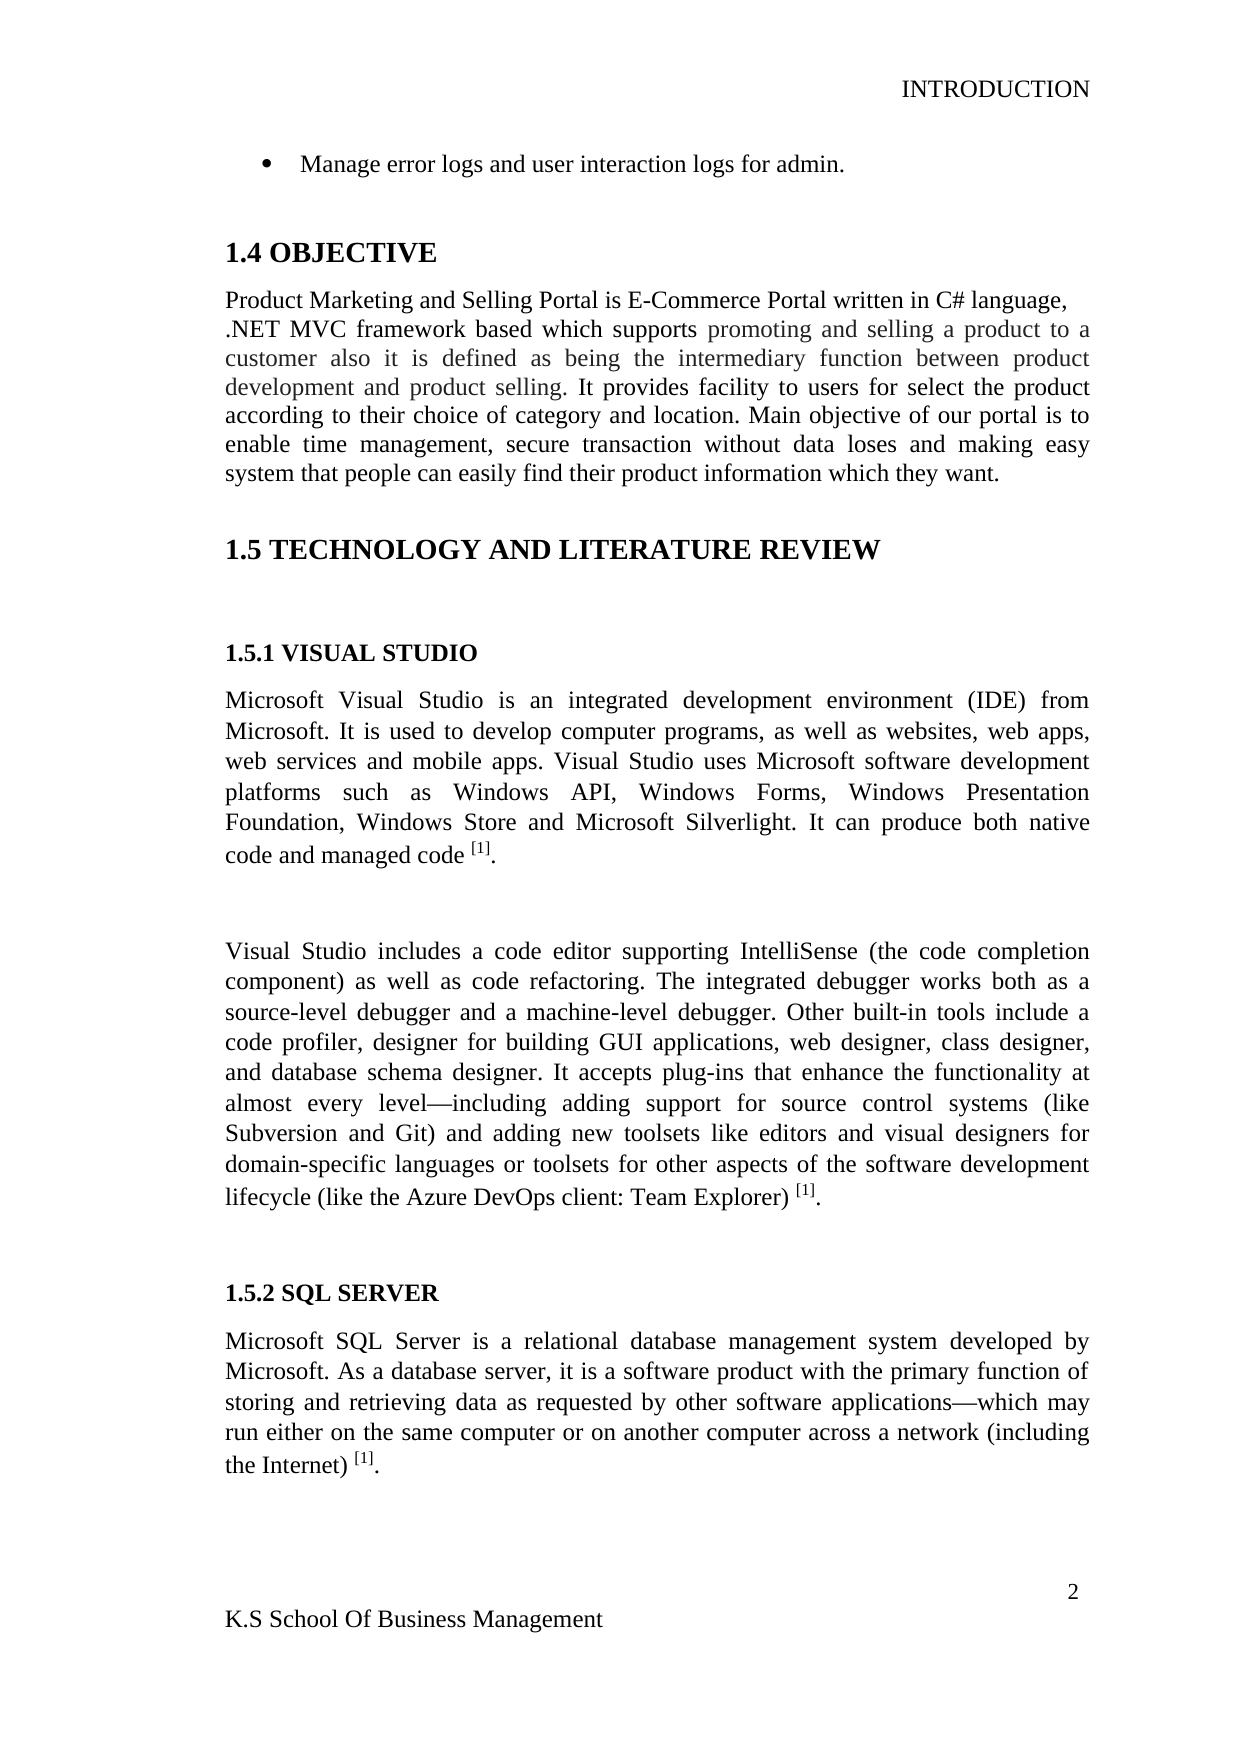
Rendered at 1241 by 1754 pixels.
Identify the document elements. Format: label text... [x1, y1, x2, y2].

subtitle TECHNOLOGY AND LITERATURE REVIEW [225, 532, 1219, 566]
subtitle VISUAL STUDIO [225, 638, 1219, 666]
text .NET MVC framework based which supports promoting and selling a product to a customer also it is defined as being the intermediary function between product development and product selling. It provides facility to users for select the product according to their choice of category and location. Main objective of our portal is to enable time management, secure transaction without data loses and making easy system that people can easily find their product information which they want. [225, 314, 1091, 487]
text Microsoft SQL Server is a relational database management system developed by Microsoft. As a database server, it is a software product with the primary function of storing and retrieving data as requested by other software applications—which may run either on the same computer or on another computer across a network (including the Internet) [1]. [225, 1326, 1091, 1479]
subtitle OBJECTIVE [225, 235, 1219, 269]
list Manage error logs and user interaction logs for admin. [262, 149, 1219, 178]
subtitle SQL SERVER [225, 1278, 1219, 1307]
text Visual Studio includes a code editor supporting IntelliSense (the code completion component) as well as code refactoring. The integrated debugger works both as a source-level debugger and a machine-level debugger. Other built-in tools include a code profiler, designer for building GUI applications, web designer, class designer, and database schema designer. It accepts plug-ins that enhance the functionality at almost every level—including adding support for source control systems (like Subversion and Git) and adding new toolsets like editors and visual designers for domain-specific languages or toolsets for other aspects of the software development lifecycle (like the Azure DevOps client: Team Explorer) [1]. [225, 936, 1091, 1211]
text Microsoft Visual Studio is an integrated development environment (IDE) from Microsoft. It is used to develop computer programs, as well as websites, web apps, web services and mobile apps. Visual Studio uses Microsoft software development platforms such as Windows API, Windows Forms, Windows Presentation Foundation, Windows Store and Microsoft Silverlight. It can produce both native code and managed code [1]. [225, 685, 1090, 869]
text Product Marketing and Selling Portal is E-Commerce Portal written in C# language, [225, 285, 1219, 314]
